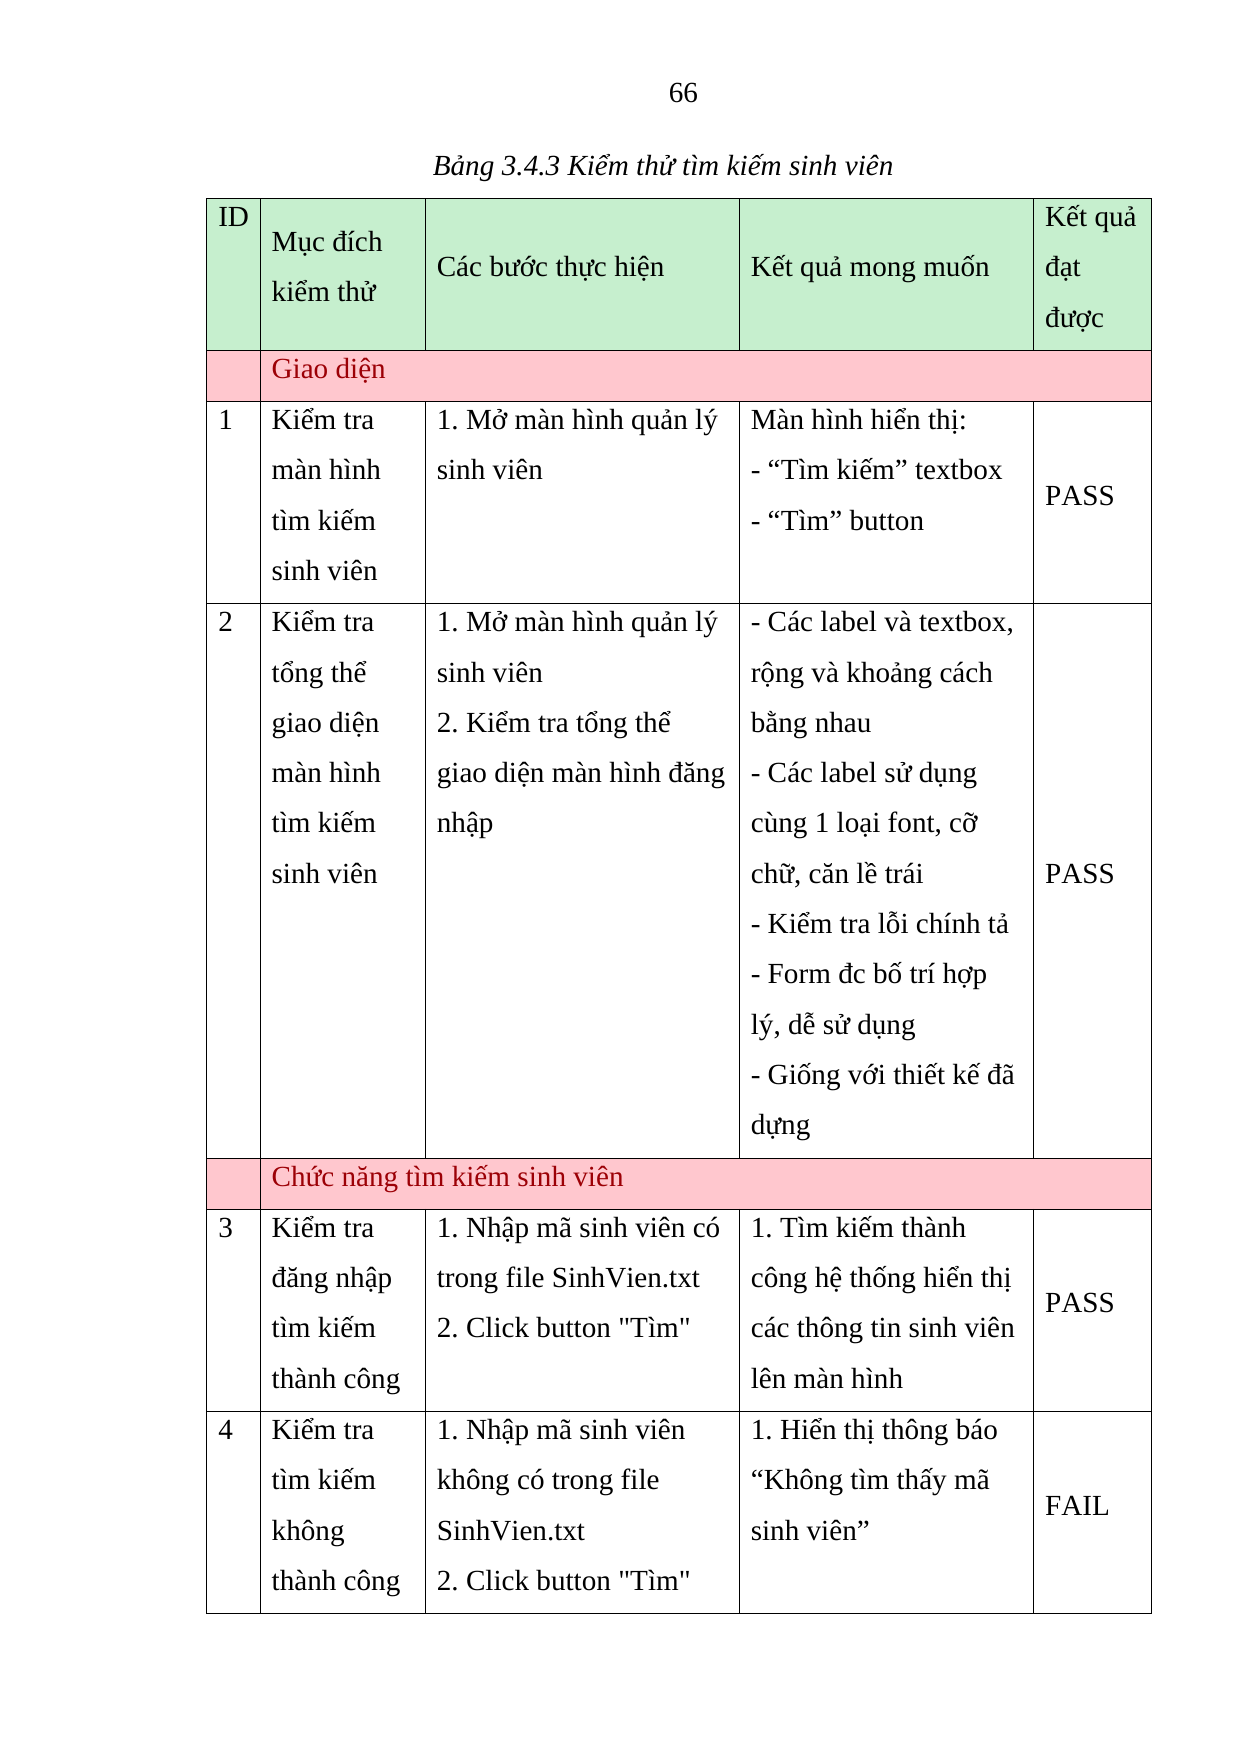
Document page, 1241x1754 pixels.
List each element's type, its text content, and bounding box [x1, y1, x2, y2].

table_cell 1. Nhập mã sinh viên có trong file SinhVien.txt 2. Click button "Tìm" [426, 1210, 739, 1411]
table_cell Chức năng tìm kiếm sinh viên [261, 1159, 1151, 1209]
table_cell PASS [1034, 1210, 1151, 1411]
table_cell 4 [207, 1412, 260, 1613]
table_cell 2 [207, 604, 260, 1158]
table_cell 1. Mở màn hình quản lý sinh viên 2. Kiểm tra tổng thể giao diện màn hình đăng nhập [426, 604, 739, 1158]
table_cell Kiểm tra tìm kiếm không thành công [261, 1412, 425, 1613]
table_cell Kiểm tra đăng nhập tìm kiếm thành công [261, 1210, 425, 1411]
table_header Các bước thực hiện [426, 199, 739, 350]
table_cell Kiểm tra tổng thể giao diện màn hình tìm kiếm sinh viên [261, 604, 425, 1158]
table_cell 3 [207, 1210, 260, 1411]
table_cell [207, 351, 260, 401]
table_header Mục đích kiểm thử [261, 199, 425, 350]
table_cell PASS [1034, 604, 1151, 1158]
table_cell - Các label và textbox, rộng và khoảng cách bằng nhau - Các label sử dụng cùng 1 loại font, cỡ chữ, căn lề trái - Kiểm tra lỗi chính tả - Form đc bố trí hợp lý, dễ sử dụng - Giống với thiết kế đã dựng [740, 604, 1033, 1158]
table_cell Giao diện [261, 351, 1151, 401]
table_header Kết quả đạt được [1034, 199, 1151, 350]
table_cell 1. Mở màn hình quản lý sinh viên [426, 402, 739, 603]
table_cell 1. Tìm kiếm thành công hệ thống hiển thị các thông tin sinh viên lên màn hình [740, 1210, 1033, 1411]
table_header Kết quả mong muốn [740, 199, 1033, 350]
table_cell 1. Hiển thị thông báo “Không tìm thấy mã sinh viên” [740, 1412, 1033, 1613]
table_cell Kiểm tra màn hình tìm kiếm sinh viên [261, 402, 425, 603]
table_cell 1. Nhập mã sinh viên không có trong file SinhVien.txt 2. Click button "Tìm" [426, 1412, 739, 1613]
table_header ID [207, 199, 260, 350]
table_cell [207, 1159, 260, 1209]
table_cell PASS [1034, 402, 1151, 603]
table_cell 1 [207, 402, 260, 603]
table_cell Màn hình hiển thị: - “Tìm kiếm” textbox - “Tìm” button [740, 402, 1033, 603]
table_cell FAIL [1034, 1412, 1151, 1613]
